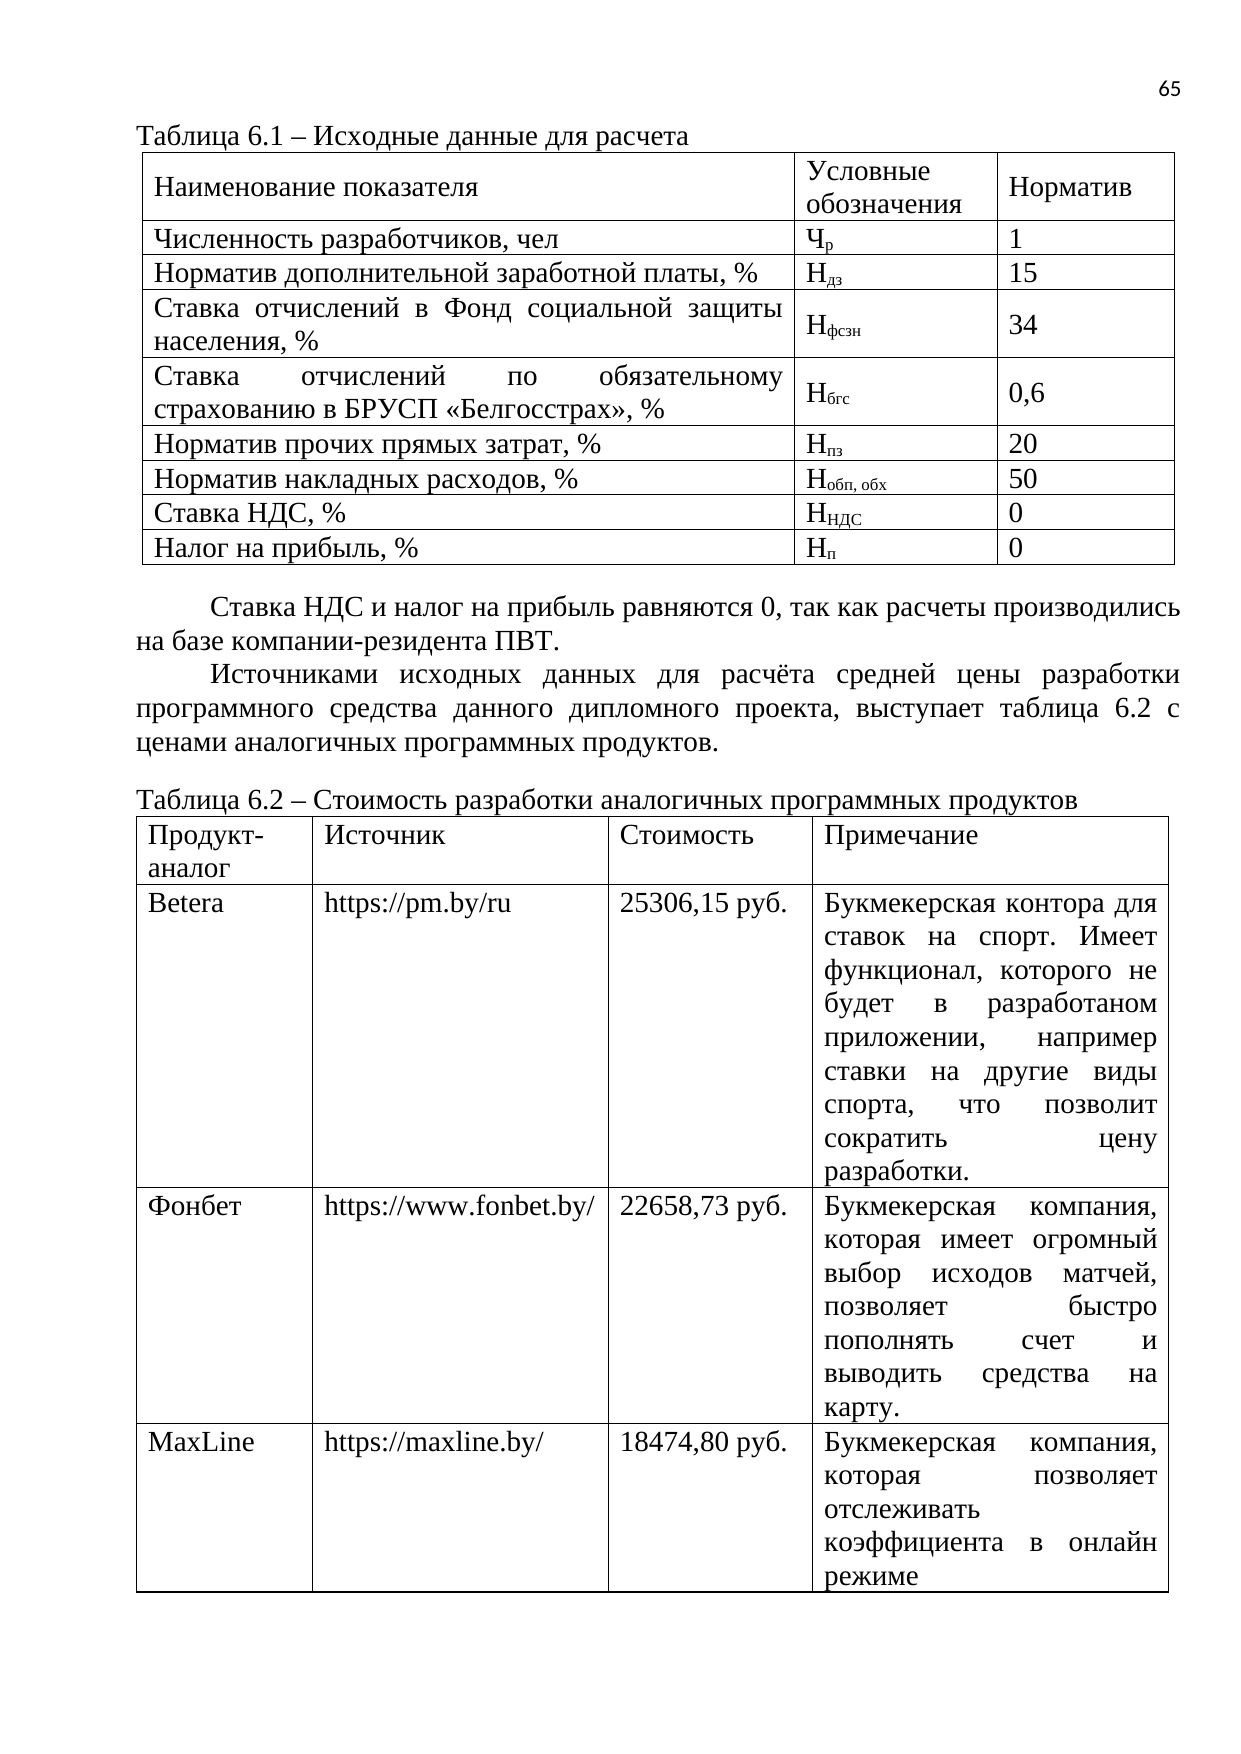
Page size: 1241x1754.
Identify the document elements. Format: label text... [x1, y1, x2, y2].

table_cell Нпз [795, 426, 997, 460]
table_header Норматив [998, 153, 1174, 220]
table_cell 34 [998, 290, 1174, 357]
table_cell Норматив прочих прямых затрат, % [143, 426, 794, 460]
table_cell 1 [998, 221, 1174, 254]
table_cell Нобп, обх [795, 461, 997, 494]
table_cell 18474,80 руб. [609, 1424, 812, 1591]
table_cell Норматив дополнительной заработной платы, % [143, 255, 794, 289]
table_cell 0 [998, 530, 1174, 563]
table_cell 0 [998, 495, 1174, 529]
table_cell Налог на прибыль, % [143, 530, 794, 563]
table_cell Ставка отчислений в Фонд социальной защиты населения, % [143, 290, 794, 357]
table_header Наименование показателя [143, 153, 794, 220]
table_cell Нфсзн [795, 290, 997, 357]
table_cell 22658,73 руб. [609, 1188, 812, 1423]
table_header Источник [313, 817, 608, 884]
table_cell Букмекерская компания, которая имеет огромный выбор исходов матчей, позволяет быстро пополнять счет и выводить средства на карту. [813, 1188, 1168, 1423]
table_cell Чр [795, 221, 997, 254]
table_cell 15 [998, 255, 1174, 289]
text Таблица 6.2 – Стоимость разработки аналогичных программных продуктов [136, 782, 1181, 816]
table_cell Нп [795, 530, 997, 563]
table_cell 25306,15 руб. [609, 885, 812, 1187]
table_cell 20 [998, 426, 1174, 460]
table_cell Букмекерская компания, которая позволяет отслеживать коэффициента в онлайн режиме [813, 1424, 1168, 1591]
table_cell Букмекерская контора для ставок на спорт. Имеет функционал, которого не будет в разработаном приложении, например ставки на другие виды спорта, что позволит сократить цену разработки. [813, 885, 1168, 1187]
table_cell Ставка отчислений по обязательному страхованию в БРУСП «Белгосстрах», % [143, 358, 794, 425]
table_cell Численность разработчиков, чел [143, 221, 794, 254]
table_header Условные обозначения [795, 153, 997, 220]
table_cell 50 [998, 461, 1174, 494]
text Таблица 6.1 – Исходные данные для расчета [136, 118, 1181, 152]
table_cell Норматив накладных расходов, % [143, 461, 794, 494]
text Источниками исходных данных для расчёта средней цены разработки программного средства данного дипломного проекта, выступает таблица 6.2 с ценами аналогичных программных продуктов. [136, 657, 1181, 757]
table_cell ННДС [795, 495, 997, 529]
table_header Примечание [813, 817, 1168, 884]
table_cell https://maxline.by/ [313, 1424, 608, 1591]
text Ставка НДС и налог на прибыль равняются 0, так как расчеты производились на базе компании-резидента ПВТ. [136, 589, 1181, 657]
table_cell Нбгс [795, 358, 997, 425]
table_header Продукт-аналог [137, 817, 312, 884]
table_header Стоимость [609, 817, 812, 884]
table_cell Ндз [795, 255, 997, 289]
table_cell MaxLine [137, 1424, 312, 1591]
table_cell Ставка НДС, % [143, 495, 794, 529]
table_cell Фонбет [137, 1188, 312, 1423]
table_cell https://pm.by/ru [313, 885, 608, 1187]
table_cell https://www.fonbet.by/ [313, 1188, 608, 1423]
table_cell 0,6 [998, 358, 1174, 425]
table_cell Betera [137, 885, 312, 1187]
